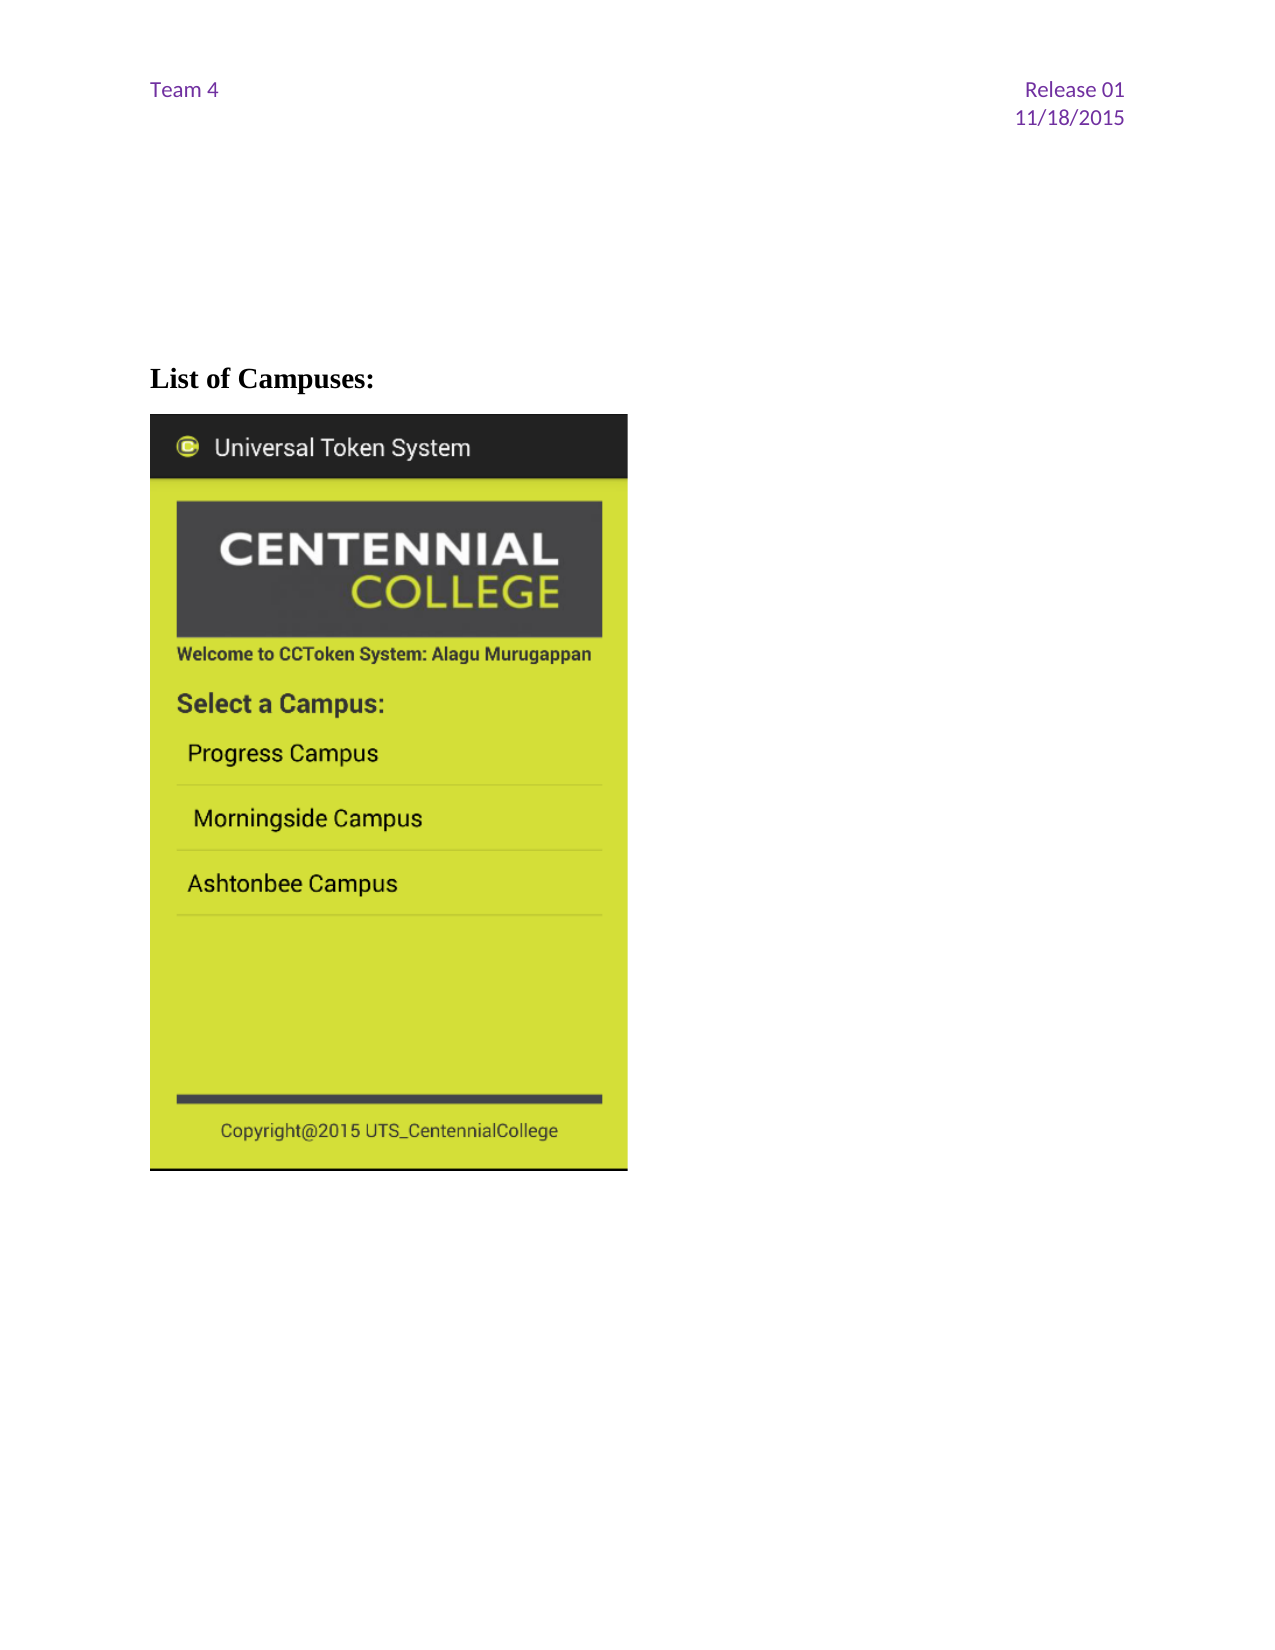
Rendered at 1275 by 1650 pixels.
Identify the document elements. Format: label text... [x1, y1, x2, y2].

picture [150, 414, 628, 1171]
text List of Campuses: [150, 361, 1125, 395]
